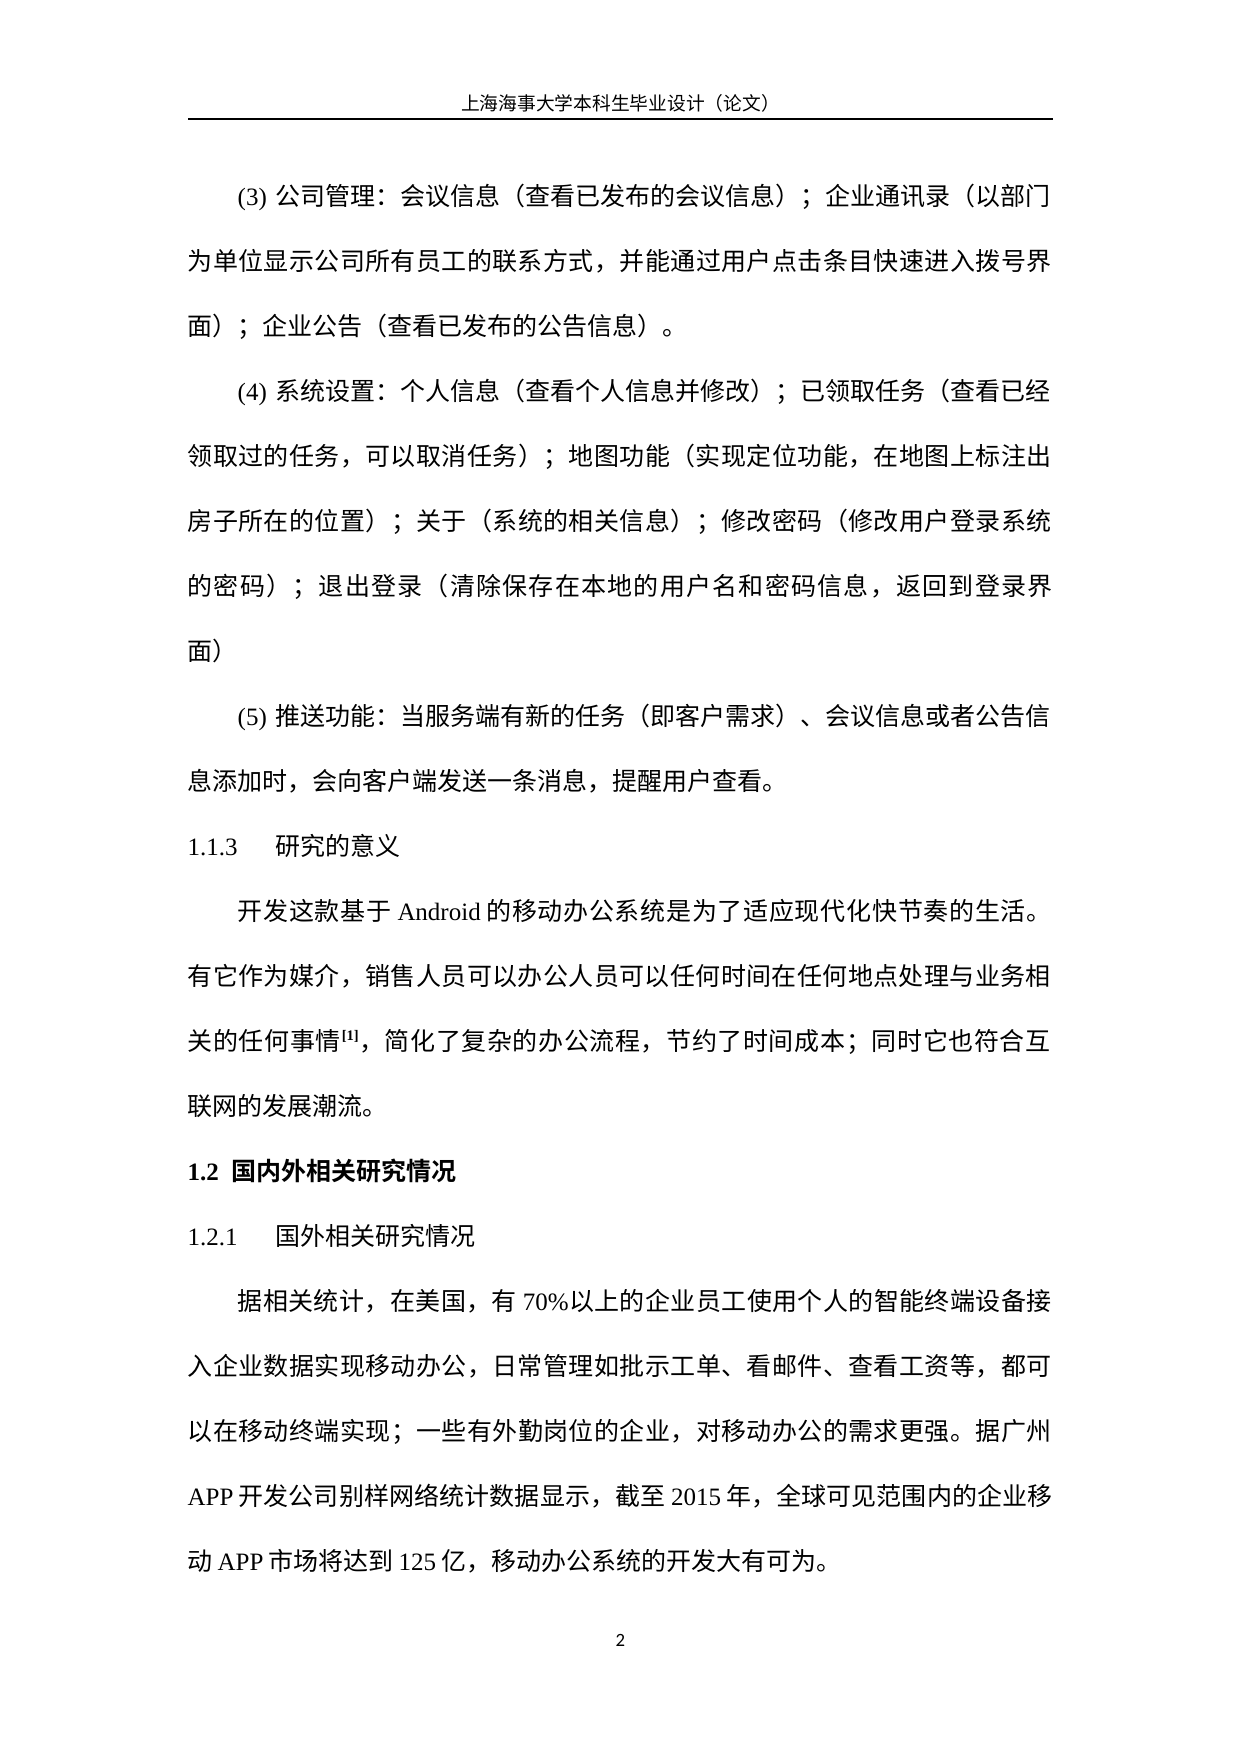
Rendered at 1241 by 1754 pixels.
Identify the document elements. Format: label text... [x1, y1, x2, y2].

list 系统设置：个人信息（查看个人信息并修改）；已领取任务（查看已经领取过的任务，可以取消任务）；地图功能（实现定位功能，在地图上标注出房子所在的位置）；关于（系统的相关信息）；修改密码（修改用户登录系统的密码）；退出登录（清除保存在本地的用户名和密码信息，返回到登录界面） [187, 357, 1053, 682]
list 公司管理：会议信息（查看已发布的会议信息）；企业通讯录（以部门为单位显示公司所有员工的联系方式，并能通过用户点击条目快速进入拨号界面）；企业公告（查看已发布的公告信息）。 [187, 162, 1053, 357]
list 推送功能：当服务端有新的任务（即客户需求）、会议信息或者公告信息添加时，会向客户端发送一条消息，提醒用户查看。 [187, 682, 1053, 812]
list 国内外相关研究情况 [187, 1137, 1053, 1202]
text 开发这款基于Android的移动办公系统是为了适应现代化快节奏的生活。有它作为媒介，销售人员可以办公人员可以任何时间在任何地点处理与业务相关的任何事情[1]，简化了复杂的办公流程，节约了时间成本；同时它也符合互联网的发展潮流。 [187, 877, 1053, 1137]
text 据相关统计，在美国，有70%以上的企业员工使用个人的智能终端设备接入企业数据实现移动办公，日常管理如批示工单、看邮件、查看工资等，都可以在移动终端实现；一些有外勤岗位的企业，对移动办公的需求更强。据广州APP开发公司别样网络统计数据显示，截至2015年，全球可见范围内的企业移动APP市场将达到125亿，移动办公系统的开发大有可为。 [187, 1267, 1053, 1592]
list 研究的意义 [187, 812, 1053, 877]
list 国外相关研究情况 [187, 1202, 1053, 1267]
